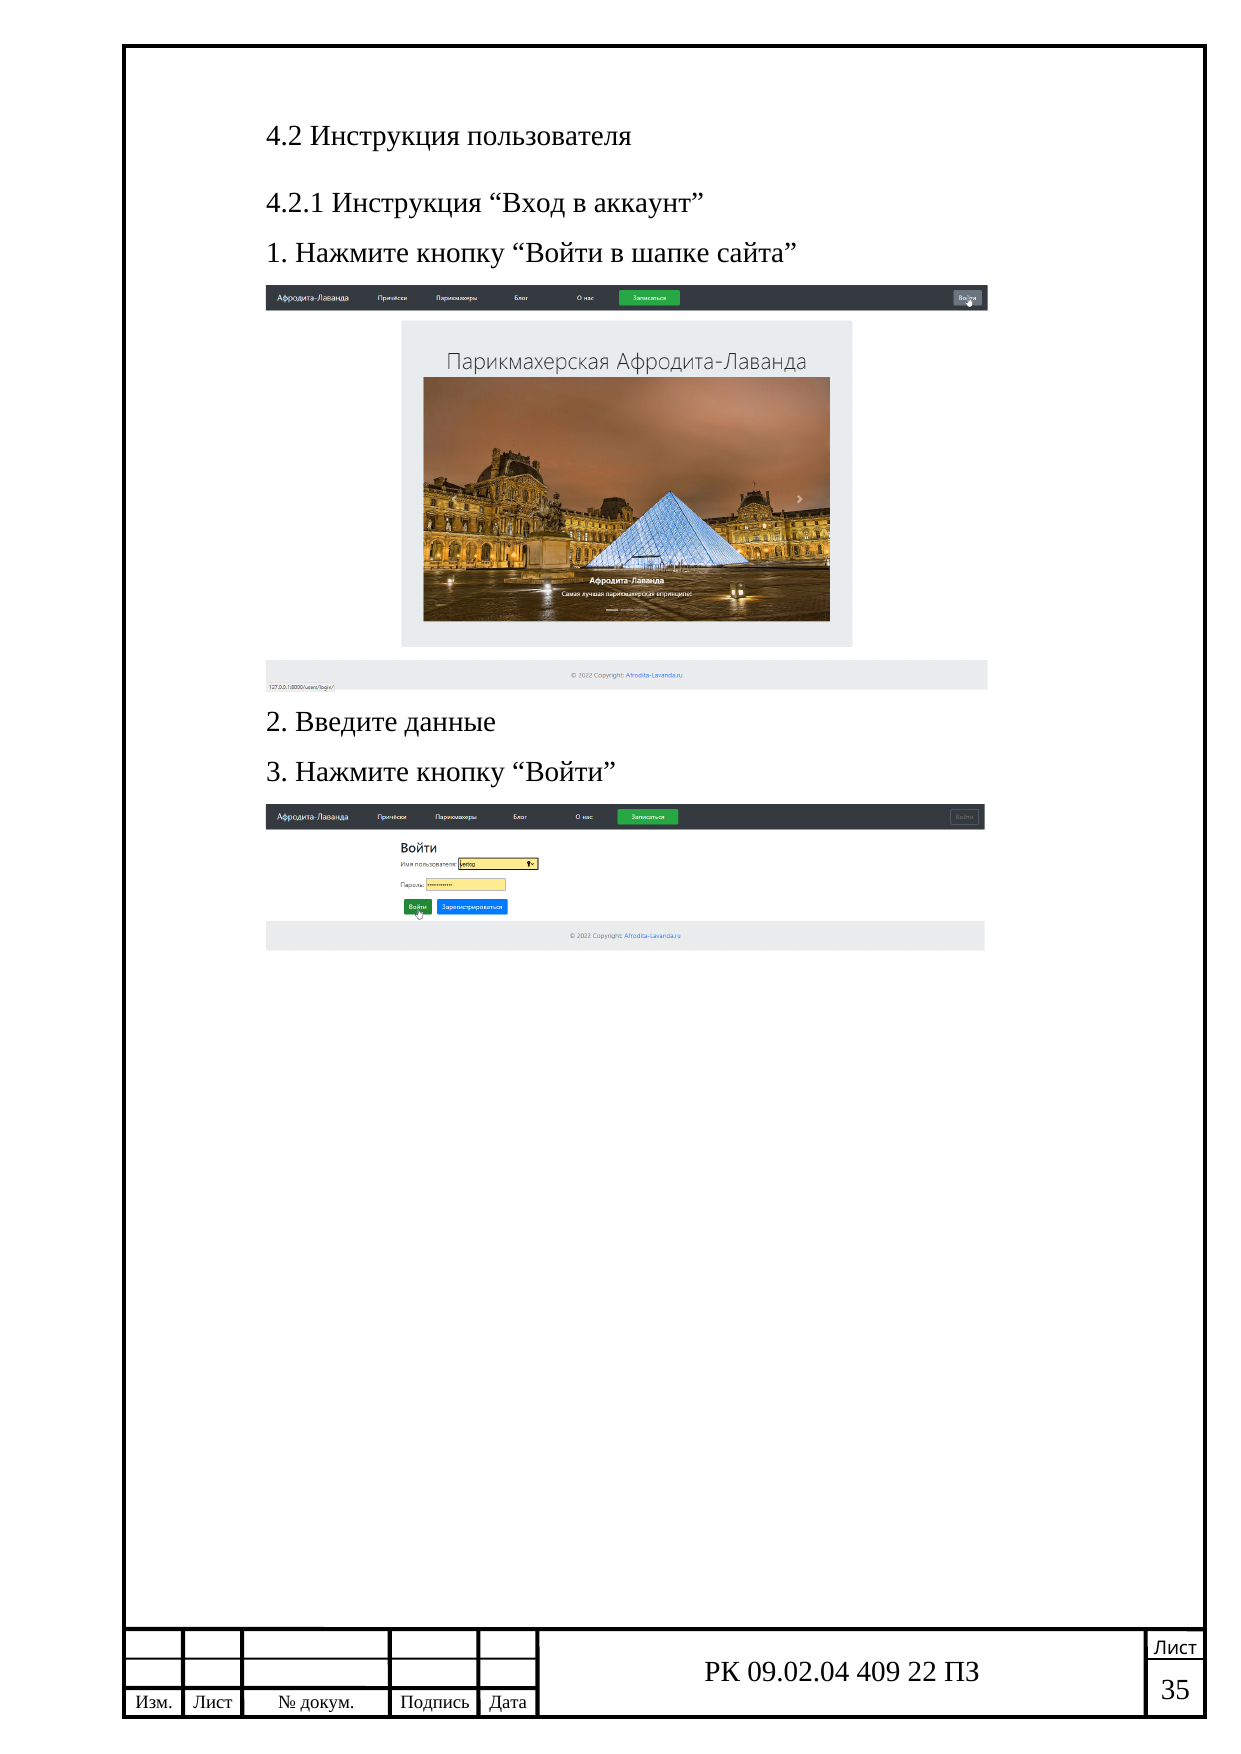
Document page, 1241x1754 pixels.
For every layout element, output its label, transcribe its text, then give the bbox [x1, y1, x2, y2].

picture [265, 285, 988, 692]
text 4.2 Инструкция пользователя [177, 118, 1152, 152]
text 1. Нажмите кнопку “Войти в шапке сайта” [177, 236, 1152, 269]
text 4.2.1 Инструкция “Вход в аккаунт” [177, 185, 1152, 219]
picture [265, 804, 985, 1209]
text 2. Введите данные [177, 704, 1152, 737]
text 3. Нажмите кнопку “Войти” [177, 754, 1152, 788]
